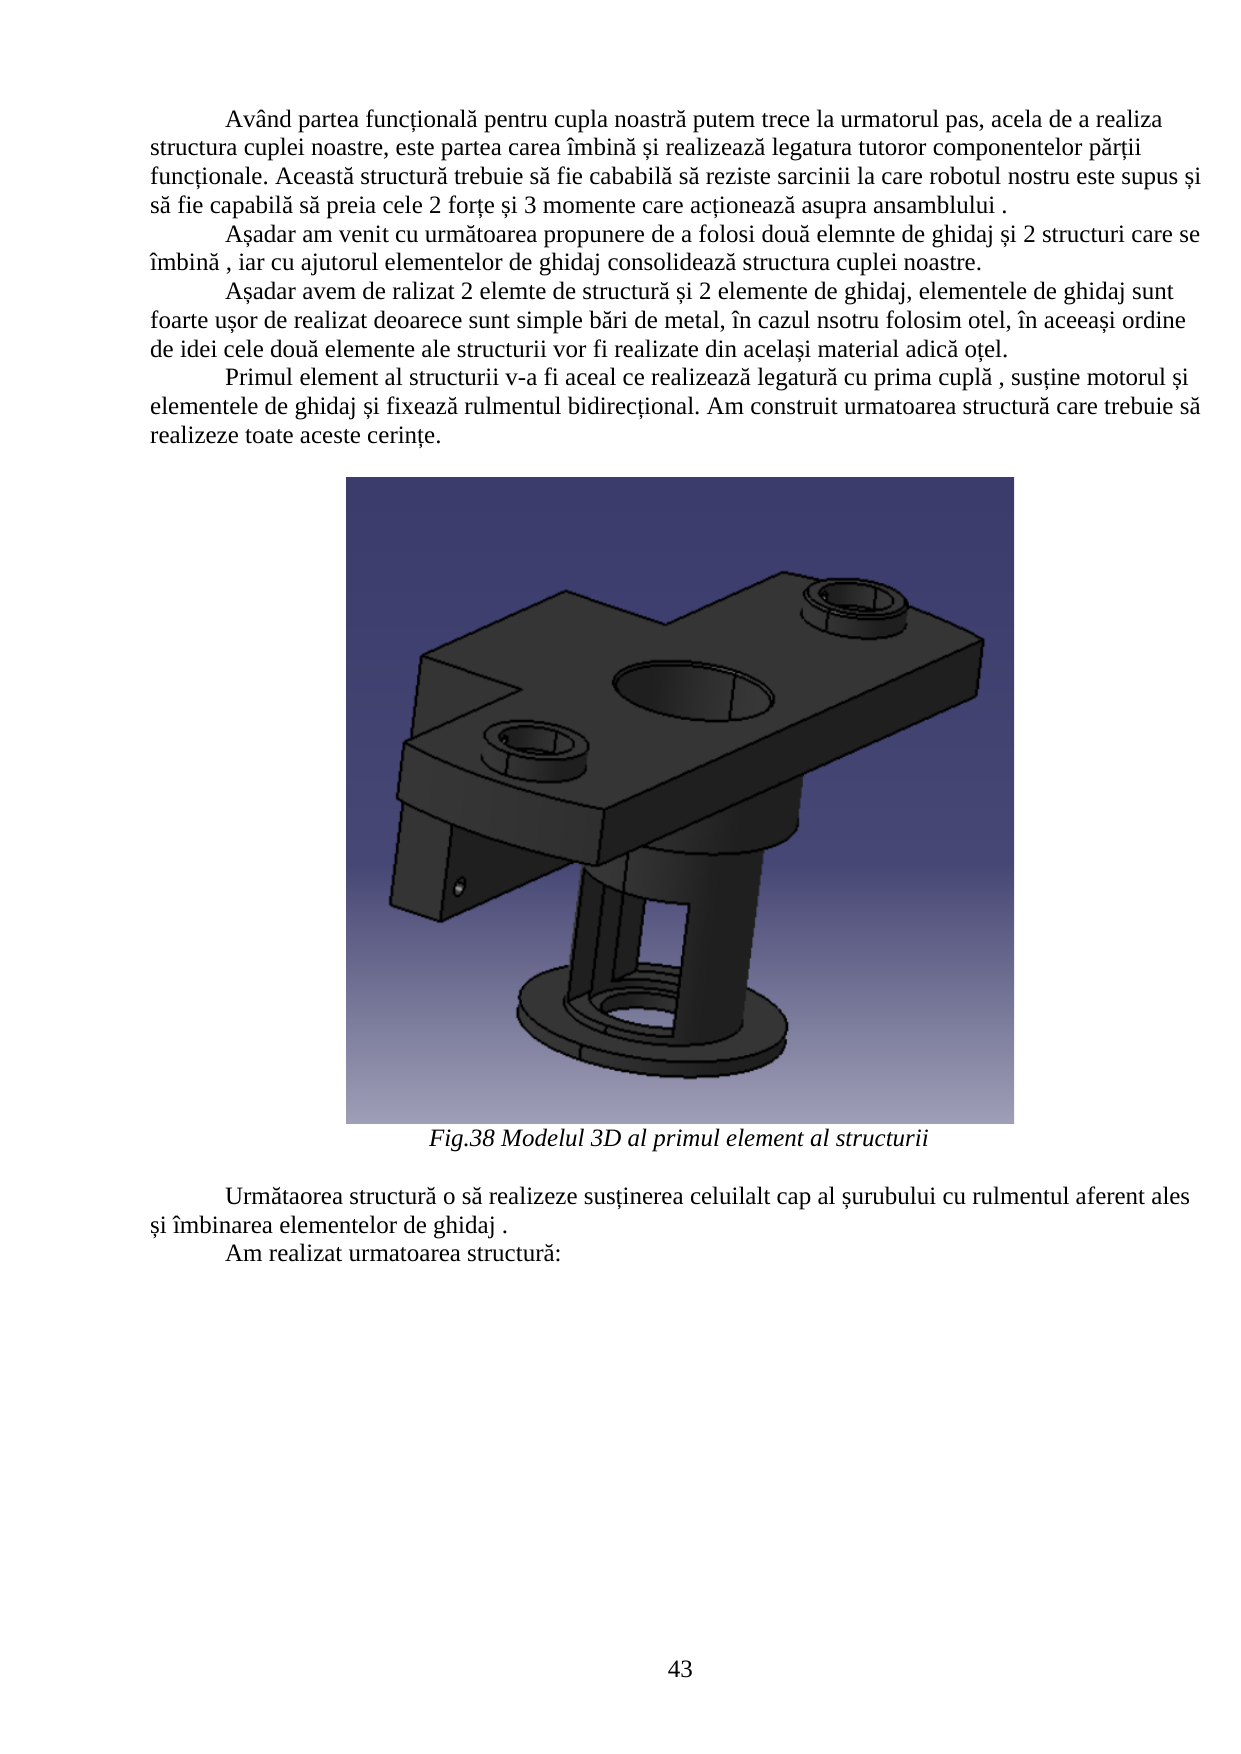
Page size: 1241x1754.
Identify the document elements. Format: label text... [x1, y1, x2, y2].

text Următaorea structură o să realizeze susținerea celuilalt cap al șurubului cu rulmentul aferent ales și îmbinarea elementelor de ghidaj . [150, 1181, 1210, 1238]
text Așadar am venit cu următoarea propunere de a folosi două elemnte de ghidaj și 2 structuri care se îmbină , iar cu ajutorul elementelor de ghidaj consolidează structura cuplei noastre. [150, 219, 1210, 276]
text Fig.38 Modelul 3D al primul element al structurii [150, 1123, 1210, 1152]
text Așadar avem de ralizat 2 elemte de structură și 2 elemente de ghidaj, elementele de ghidaj sunt foarte ușor de realizat deoarece sunt simple bări de metal, în cazul nsotru folosim otel, în aceeași ordine de idei cele două elemente ale structurii vor fi realizate din același material adică oțel. [150, 276, 1210, 362]
text Am realizat urmatoarea structură: [150, 1238, 1210, 1267]
text Având partea funcțională pentru cupla noastră putem trece la urmatorul pas, acela de a realiza structura cuplei noastre, este partea carea îmbină și realizează legatura tutoror componentelor părții funcționale. Această structură trebuie să fie cababilă să reziste sarcinii la care robotul nostru este supus și să fie capabilă să preia cele 2 forțe și 3 momente care acționează asupra ansamblului . [150, 104, 1210, 219]
text Primul element al structurii v-a fi aceal ce realizează legatură cu prima cuplă , susține motorul și elementele de ghidaj și fixează rulmentul bidirecțional. Am construit urmatoarea structură care trebuie să realizeze toate aceste cerințe. [150, 362, 1210, 449]
picture [346, 477, 1015, 1124]
